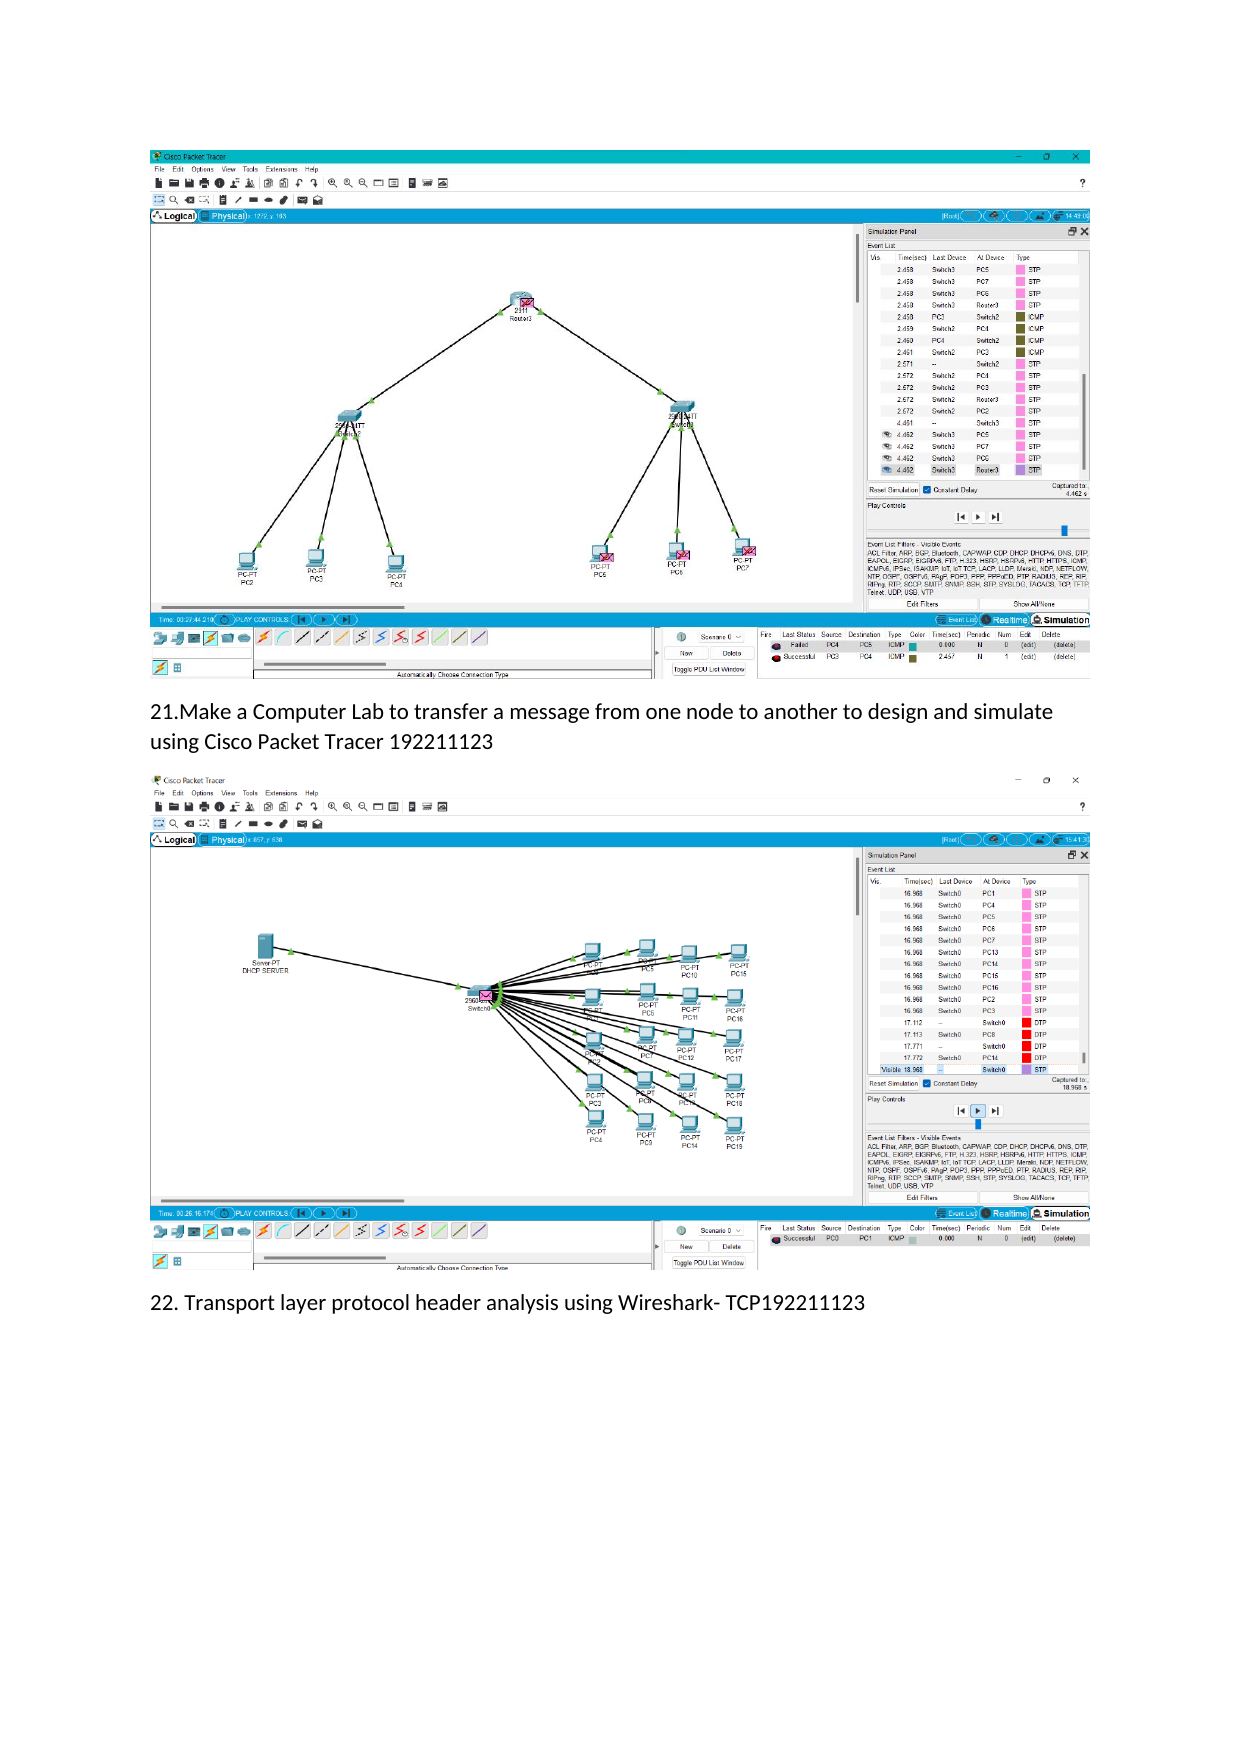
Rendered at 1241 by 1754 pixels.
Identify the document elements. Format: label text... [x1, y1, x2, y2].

picture [982, 1209, 990, 1217]
picture [1006, 1211, 1016, 1216]
picture [150, 150, 1090, 679]
picture [259, 617, 289, 622]
picture [949, 618, 963, 622]
picture [990, 836, 997, 842]
text 22. Transport layer protocol header analysis using Wireshark- TCP192211123 [150, 1288, 1090, 1316]
text 21.Make a Computer Lab to transfer a message from one node to another to design and simulate using Cisco Packet Tracer 192211123 [150, 697, 1090, 755]
picture [150, 773, 1090, 1270]
